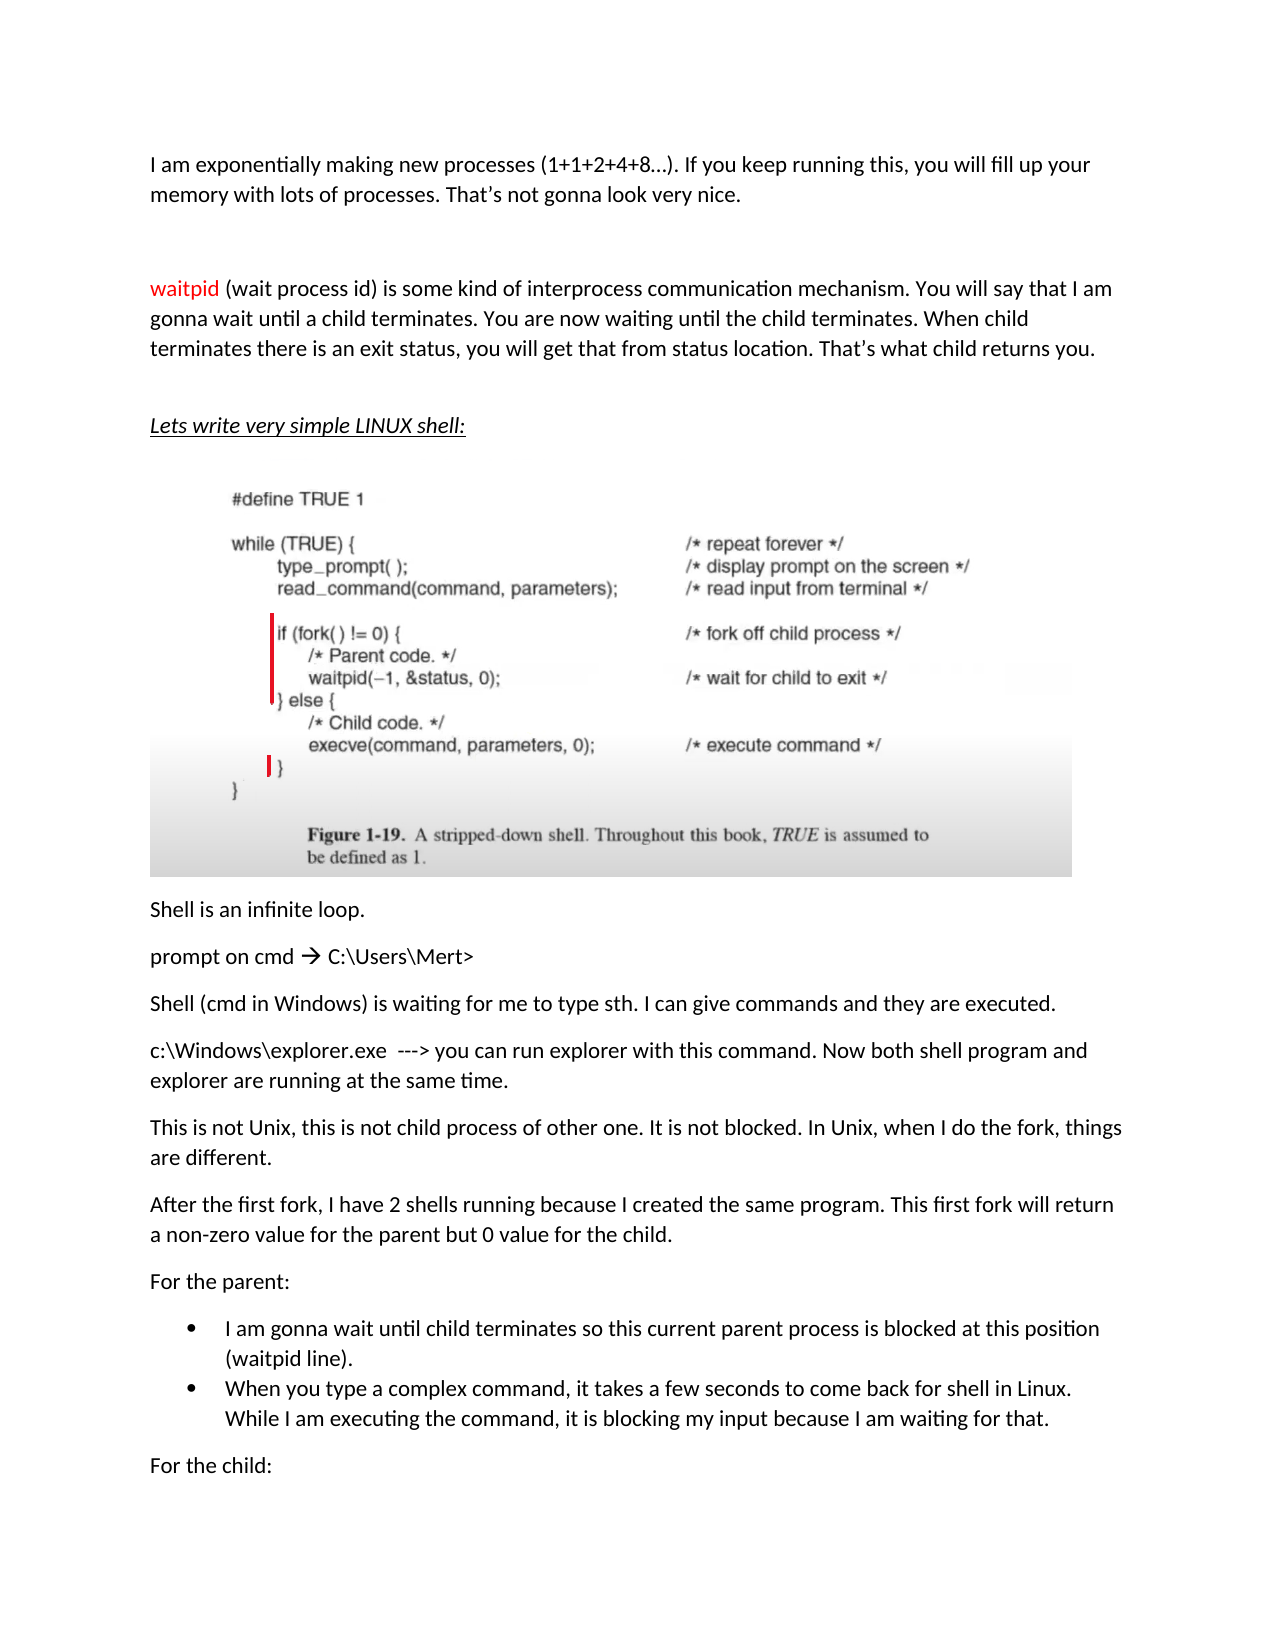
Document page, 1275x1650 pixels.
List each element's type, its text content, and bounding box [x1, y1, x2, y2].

text For the parent: [150, 1267, 1125, 1295]
list When you type a complex command, it takes a few seconds to come back for shell in Linux. While I am executing the command, it is blocking my input because I am waiting for that. [187, 1374, 1125, 1432]
text c:\Windows\explorer.exe ---> you can run explorer with this command. Now both shell program and explorer are running at the same time. [150, 1036, 1125, 1094]
text Shell (cmd in Windows) is waiting for me to type sth. I can give commands and they are executed. [150, 989, 1125, 1017]
text This is not Unix, this is not child process of other one. It is not blocked. In Unix, when I do the fork, things are different. [150, 1113, 1125, 1171]
picture [150, 458, 1072, 877]
text For the child: [150, 1451, 1125, 1479]
list I am gonna wait until child terminates so this current parent process is blocked at this position (waitpid line). [187, 1314, 1125, 1372]
text I am exponentially making new processes (1+1+2+4+8…). If you keep running this, you will fill up your memory with lots of processes. That’s not gonna look very nice. [150, 150, 1125, 208]
text Lets write very simple LINUX shell: [150, 411, 1125, 439]
text Shell is an infinite loop. [150, 895, 1125, 923]
text prompt on cmd C:\Users\Mert> [150, 942, 1125, 970]
text waitpid (wait process id) is some kind of interprocess communication mechanism. You will say that I am gonna wait until a child terminates. You are now waiting until the child terminates. When child terminates there is an exit status, you will get that from status location. That’s what child returns you. [150, 274, 1125, 393]
text After the first fork, I have 2 shells running because I created the same program. This first fork will return a non-zero value for the parent but 0 value for the child. [150, 1190, 1125, 1248]
